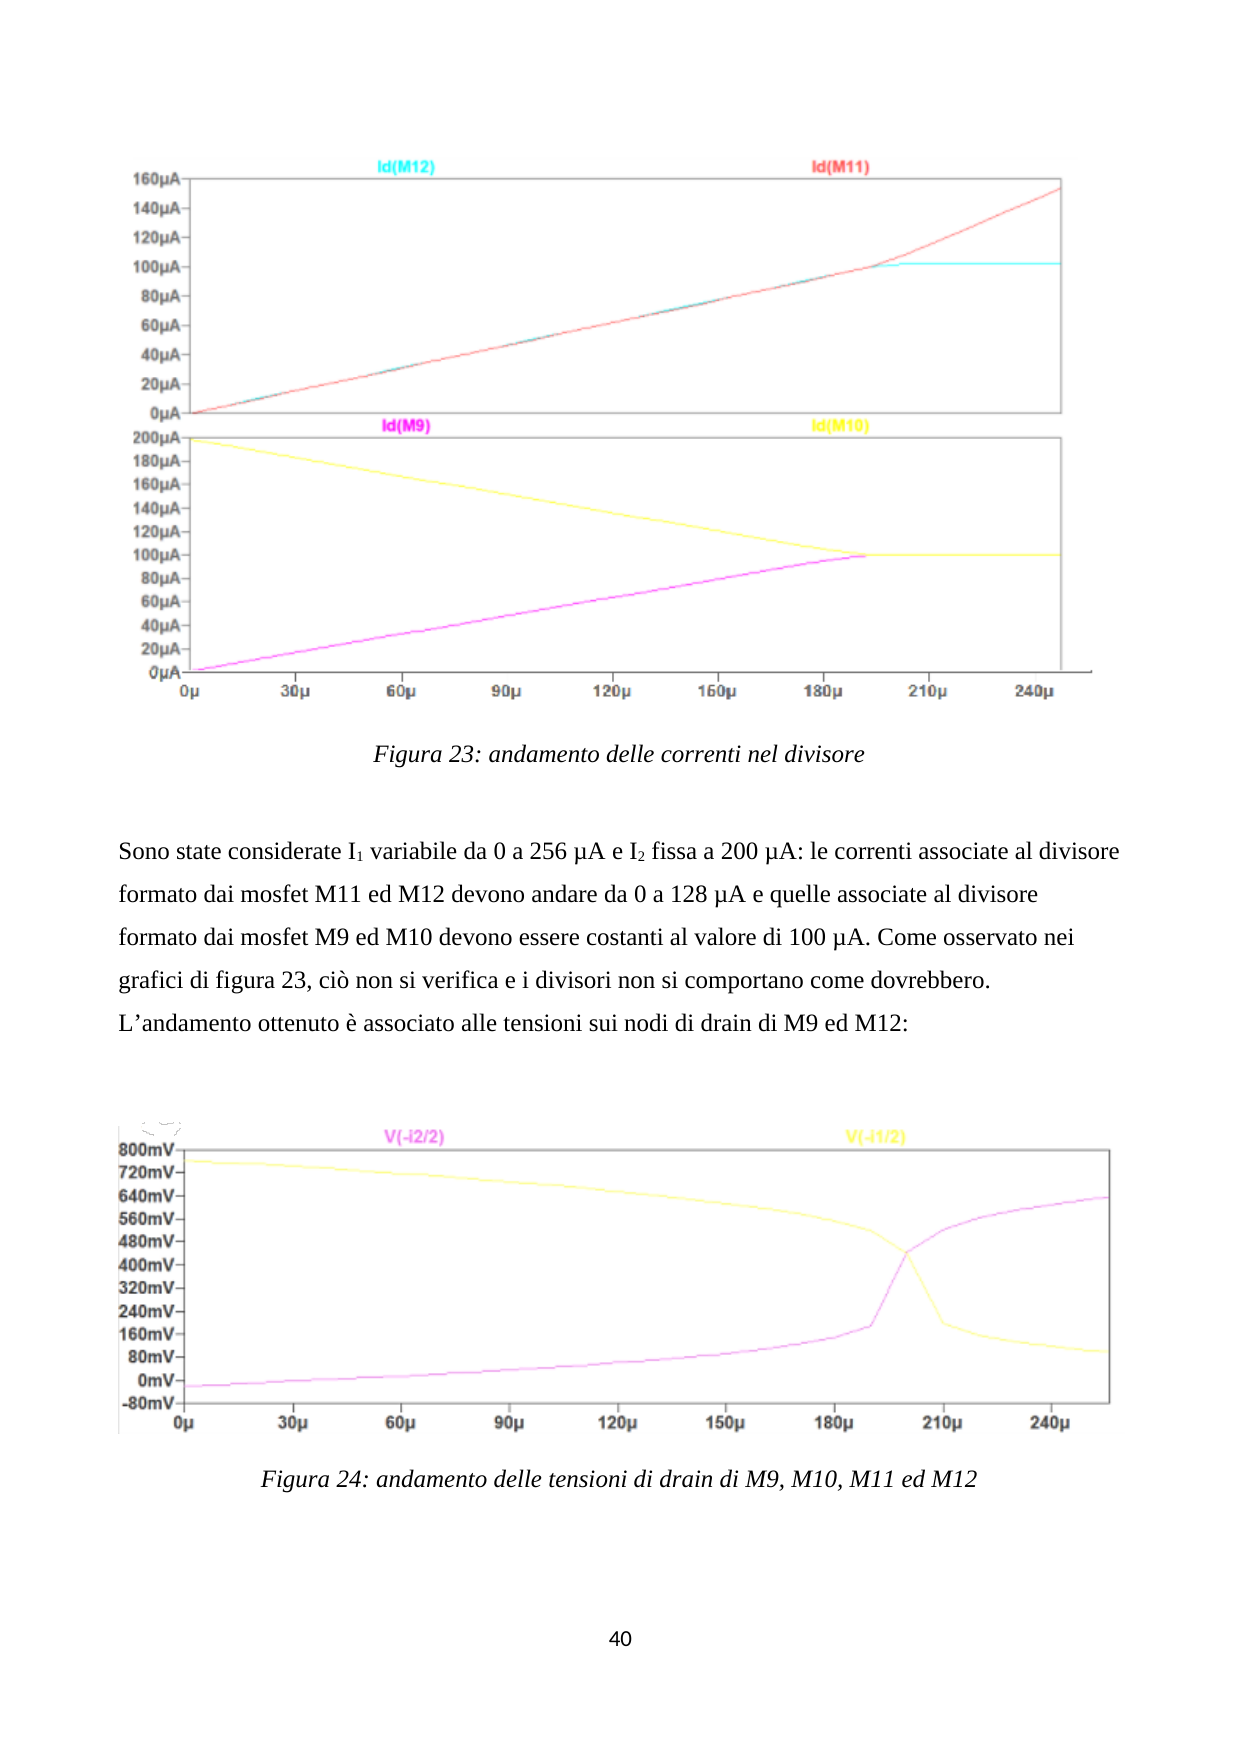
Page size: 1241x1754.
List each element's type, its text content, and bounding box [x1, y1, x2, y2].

picture [118, 1122, 1125, 1434]
picture [133, 147, 1107, 709]
text Figura 23: andamento delle correnti nel divisore [118, 739, 1122, 768]
text Figura 24: andamento delle tensioni di drain di M9, M10, M11 ed M12 [118, 1464, 1122, 1493]
text Sono state considerate I1 variabile da 0 a 256 µA e I2 fissa a 200 µA: le correnti associate al divisore formato dai mosfet M11 ed M12 devono andare da 0 a 128 µA e quelle associate al divisore formato dai mosfet M9 ed M10 devono essere costanti al valore di 100 µA. Come osservato nei grafici di figura 23, ciò non si verifica e i divisori non si comportano come dovrebbero. L’andamento ottenuto è associato alle tensioni sui nodi di drain di M9 ed M12: [118, 836, 1122, 1037]
